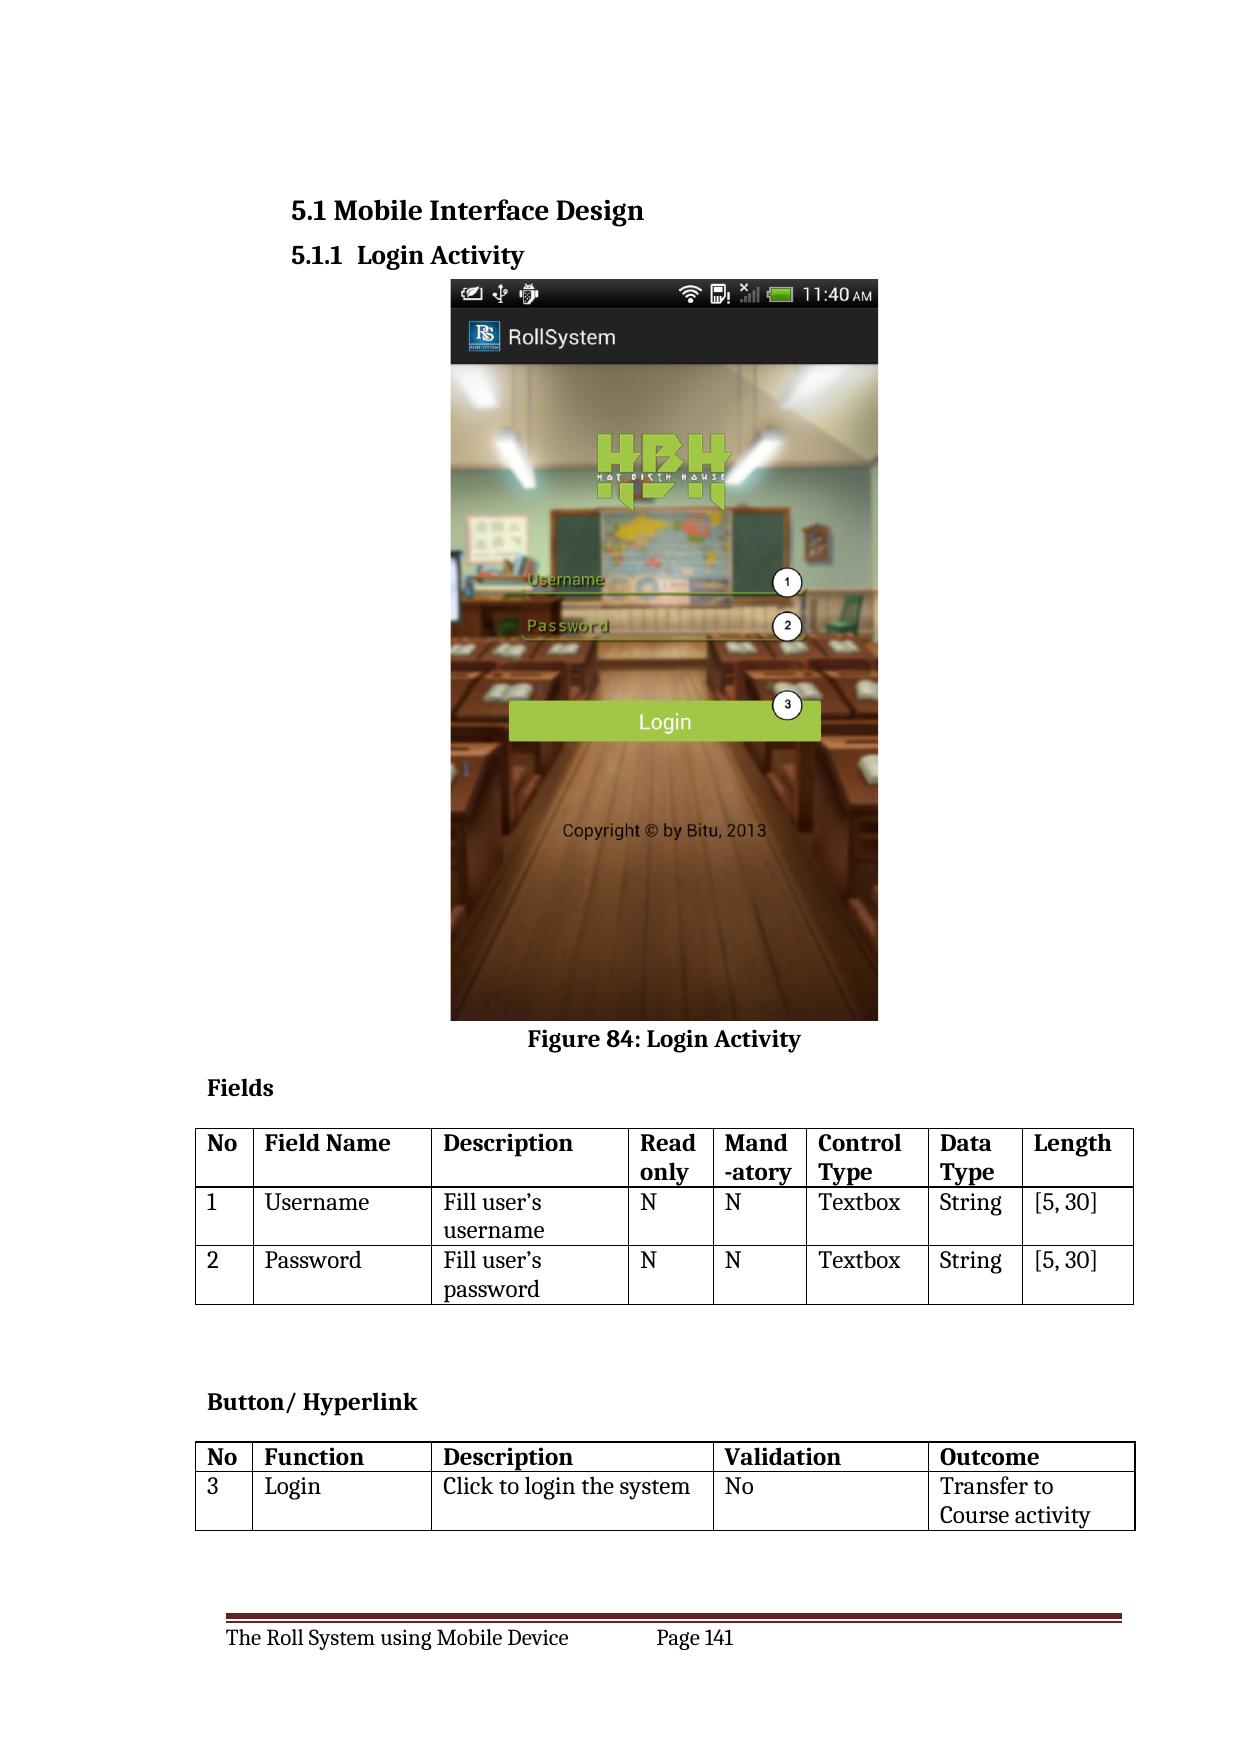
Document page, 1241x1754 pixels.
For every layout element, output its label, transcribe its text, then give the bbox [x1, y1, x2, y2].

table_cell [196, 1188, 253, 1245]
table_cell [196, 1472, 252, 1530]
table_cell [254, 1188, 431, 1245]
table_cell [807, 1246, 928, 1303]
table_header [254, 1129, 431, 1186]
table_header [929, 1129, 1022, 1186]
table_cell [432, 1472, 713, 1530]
picture [450, 279, 879, 1021]
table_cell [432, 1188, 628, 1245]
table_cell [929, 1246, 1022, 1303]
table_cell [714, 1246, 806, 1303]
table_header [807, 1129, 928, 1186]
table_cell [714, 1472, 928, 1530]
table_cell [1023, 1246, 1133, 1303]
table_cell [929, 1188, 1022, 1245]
text Figure 84: Login Activity [207, 1024, 1122, 1053]
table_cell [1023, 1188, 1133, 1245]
subtitle Login Activity [291, 240, 1122, 271]
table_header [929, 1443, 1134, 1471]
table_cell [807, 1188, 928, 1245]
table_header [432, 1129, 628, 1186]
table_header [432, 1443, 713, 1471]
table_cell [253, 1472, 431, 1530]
subtitle Mobile Interface Design [291, 194, 1122, 227]
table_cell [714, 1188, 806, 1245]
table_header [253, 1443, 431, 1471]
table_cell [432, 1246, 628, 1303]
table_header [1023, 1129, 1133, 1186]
text Fields [207, 1074, 1122, 1103]
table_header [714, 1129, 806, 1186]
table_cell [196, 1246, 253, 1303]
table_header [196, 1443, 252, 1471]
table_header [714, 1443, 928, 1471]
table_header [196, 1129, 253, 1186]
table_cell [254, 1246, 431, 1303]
text Button/ Hyperlink [207, 1388, 1122, 1416]
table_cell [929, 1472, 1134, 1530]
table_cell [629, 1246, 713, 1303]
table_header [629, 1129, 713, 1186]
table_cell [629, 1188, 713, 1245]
